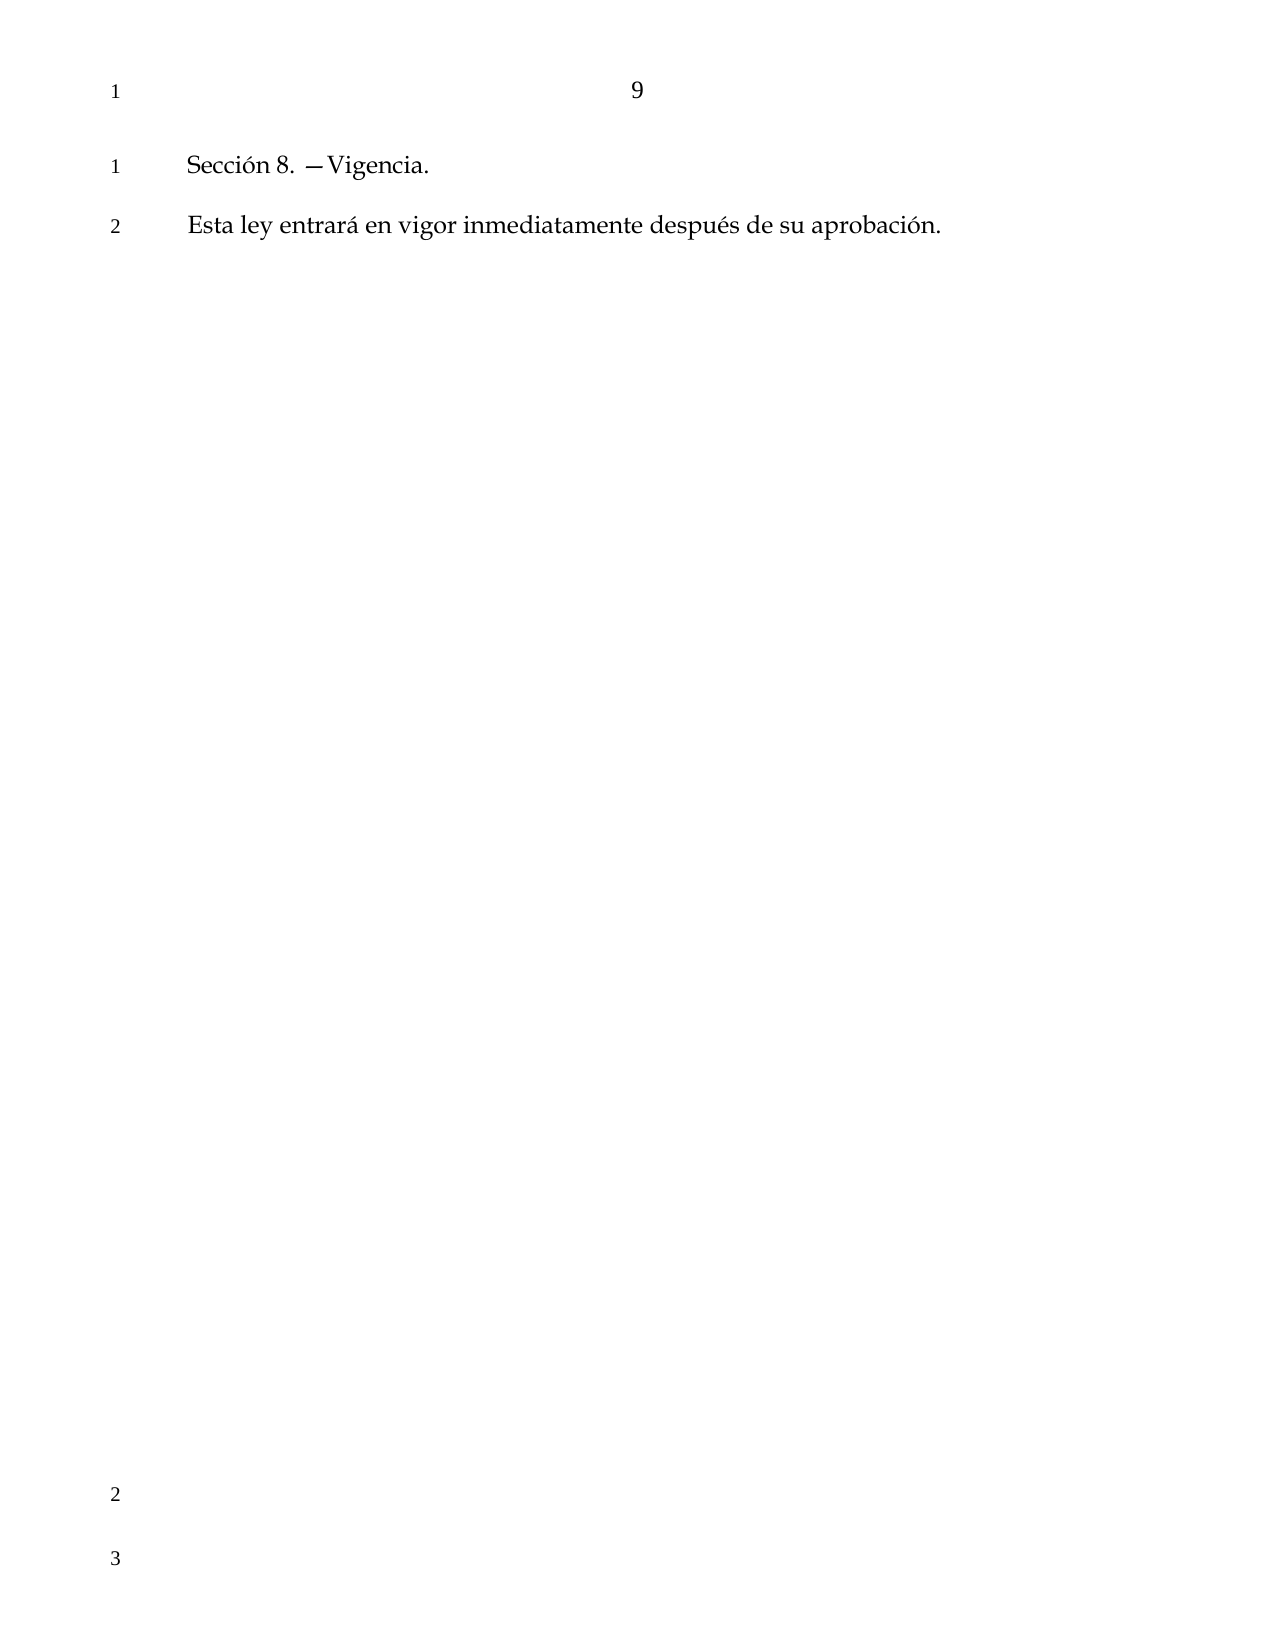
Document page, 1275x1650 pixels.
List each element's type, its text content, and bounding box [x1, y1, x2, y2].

text Esta ley entrará en vigor inmediatamente después de su aprobación. [150, 210, 1125, 240]
text Sección 8. —Vigencia. [150, 150, 1125, 180]
